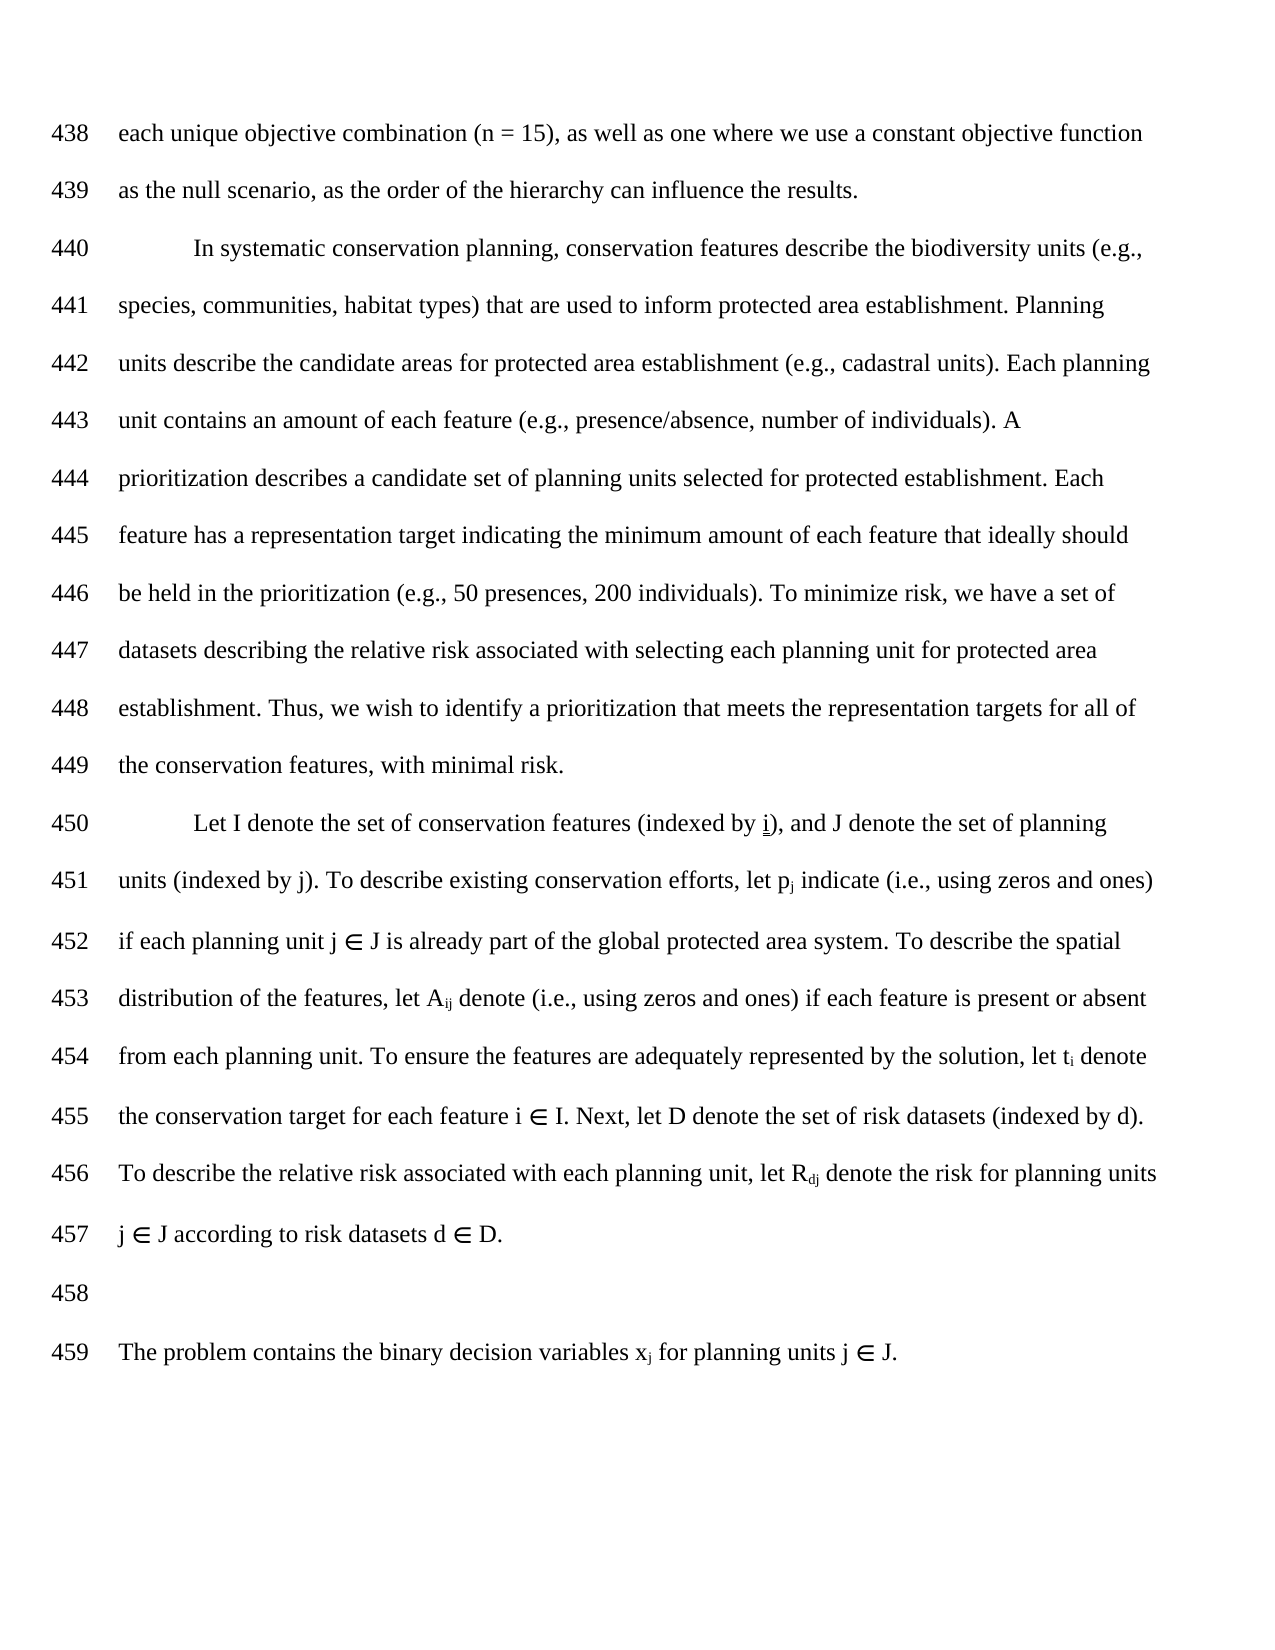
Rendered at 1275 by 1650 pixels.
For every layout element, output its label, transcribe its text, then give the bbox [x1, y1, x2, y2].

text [118, 118, 1157, 204]
text In systematic conservation planning, conservation features describe the biodiversity units (e.g., species, communities, habitat types) that are used to inform protected area establishment. Planning units describe the candidate areas for protected area establishment (e.g., cadastral units). Each planning unit contains an amount of each feature (e.g., presence/absence, number of individuals). A prioritization describes a candidate set of planning units selected for protected establishment. Each feature has a representation target indicating the minimum amount of each feature that ideally should be held in the prioritization (e.g., 50 presences, 200 individuals). To minimize risk, we have a set of datasets describing the relative risk associated with selecting each planning unit for protected area establishment. Thus, we wish to identify a prioritization that meets the representation targets for all of the conservation features, with minimal risk. [118, 233, 1157, 779]
text The problem contains the binary decision variables xj for planning units j ∈ J. [118, 1335, 1157, 1365]
text Let I denote the set of conservation features (indexed by i), and J denote the set of planning units (indexed by j). To describe existing conservation efforts, let pj indicate (i.e., using zeros and ones) if each planning unit j ∈ J is already part of the global protected area system. To describe the spatial distribution of the features, let Aij denote (i.e., using zeros and ones) if each feature is present or absent from each planning unit. To ensure the features are adequately represented by the solution, let ti denote the conservation target for each feature i ∈ I. Next, let D denote the set of risk datasets (indexed by d). To describe the relative risk associated with each planning unit, let Rdj denote the risk for planning units j ∈ J according to risk datasets d ∈ D. [118, 808, 1157, 1247]
